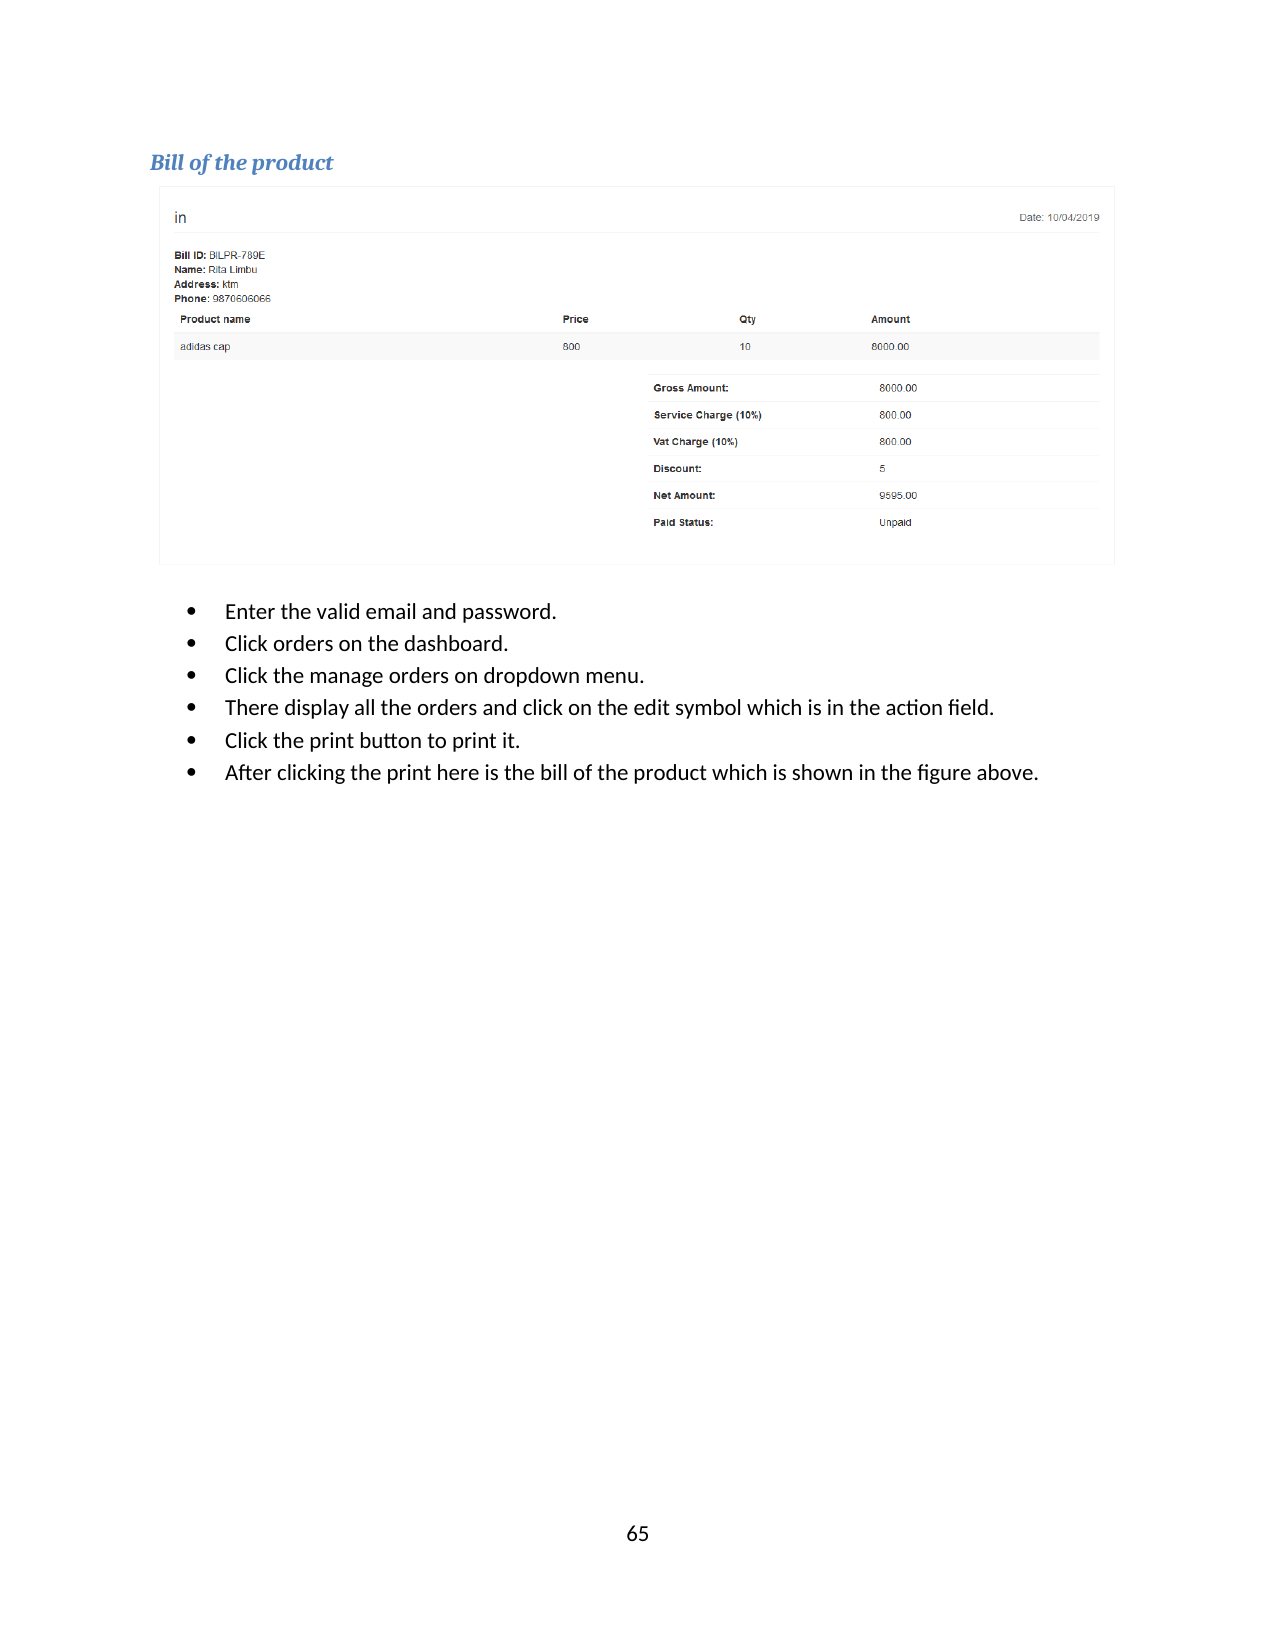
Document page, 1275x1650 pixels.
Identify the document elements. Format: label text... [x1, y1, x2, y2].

list After clicking the print here is the bill of the product which is shown in the figure above. [187, 758, 1125, 786]
list Click the print button to print it. [187, 726, 1125, 754]
picture [150, 180, 1125, 572]
subtitle Bill of the product [150, 150, 1125, 176]
list Click orders on the dashboard. [187, 629, 1125, 657]
list Enter the valid email and password. [187, 597, 1125, 625]
list Click the manage orders on dropdown menu. [187, 661, 1125, 689]
list There display all the orders and click on the edit symbol which is in the action field. [187, 693, 1125, 722]
